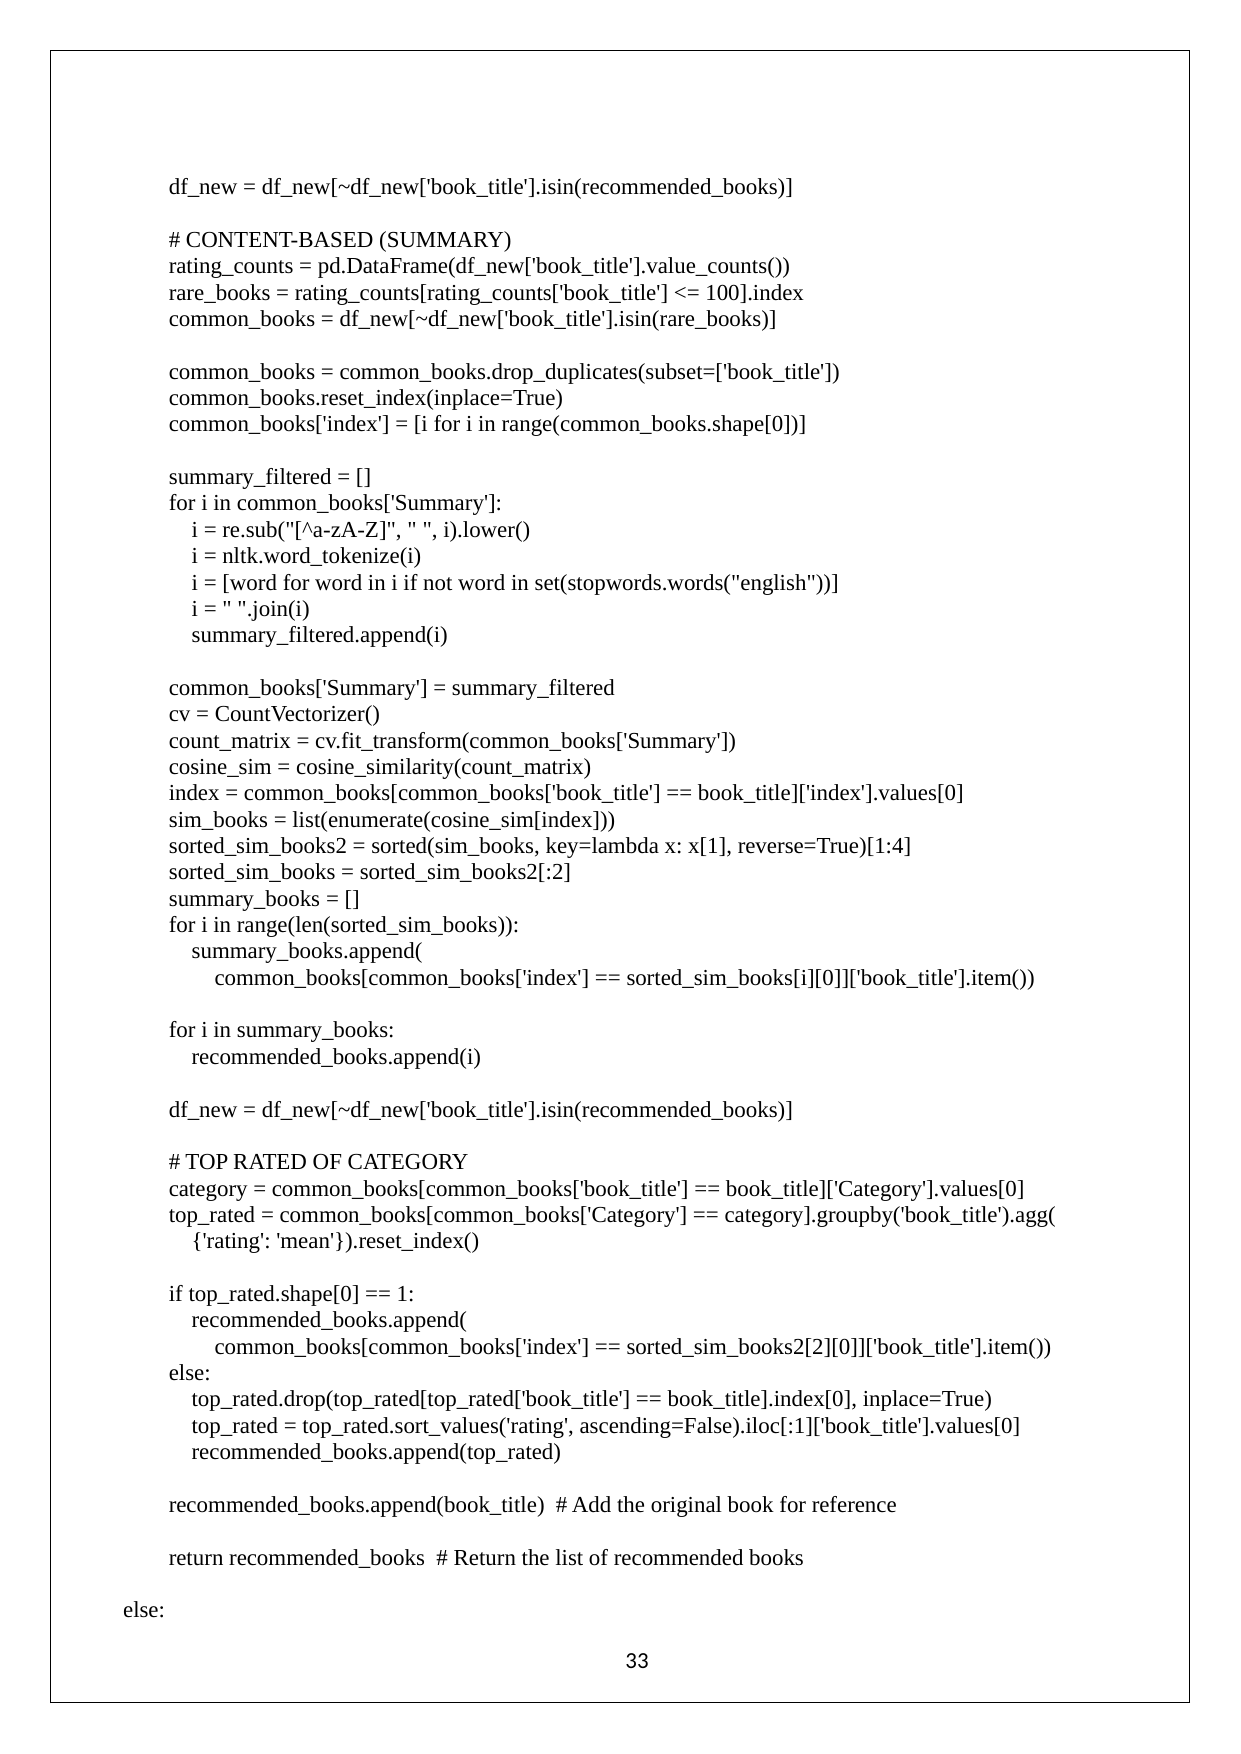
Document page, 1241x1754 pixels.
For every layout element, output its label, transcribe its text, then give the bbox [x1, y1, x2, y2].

text recommended_books.append(book_title) # Add the original book for reference [100, 1491, 1173, 1517]
text common_books[common_books['index'] == sorted_sim_books2[2][0]]['book_title'].item()) [100, 1333, 1173, 1359]
text df_new = df_new[~df_new['book_title'].isin(recommended_books)] [100, 1096, 1173, 1122]
text common_books['Summary'] = summary_filtered [100, 674, 1173, 700]
text top_rated.drop(top_rated[top_rated['book_title'] == book_title].index[0], inplace=True) [100, 1386, 1173, 1412]
text summary_filtered.append(i) [100, 621, 1173, 648]
text recommended_books.append(top_rated) [100, 1438, 1173, 1464]
text top_rated = top_rated.sort_values('rating', ascending=False).iloc[:1]['book_title'].values[0] [100, 1412, 1173, 1438]
text top_rated = common_books[common_books['Category'] == category].groupby('book_title').agg( [100, 1201, 1173, 1227]
text {'rating': 'mean'}).reset_index() [100, 1227, 1173, 1254]
text rare_books = rating_counts[rating_counts['book_title'] <= 100].index [100, 279, 1173, 305]
text sorted_sim_books = sorted_sim_books2[:2] [100, 858, 1173, 885]
text i = [word for word in i if not word in set(stopwords.words("english"))] [100, 568, 1173, 595]
text recommended_books.append( [100, 1306, 1173, 1333]
text common_books = df_new[~df_new['book_title'].isin(rare_books)] [100, 305, 1173, 331]
text sorted_sim_books2 = sorted(sim_books, key=lambda x: x[1], reverse=True)[1:4] [100, 832, 1173, 858]
text sim_books = list(enumerate(cosine_sim[index])) [100, 806, 1173, 832]
text for i in summary_books: [100, 1017, 1173, 1043]
text for i in common_books['Summary']: [100, 489, 1173, 516]
text common_books = common_books.drop_duplicates(subset=['book_title']) [100, 358, 1173, 384]
text df_new = df_new[~df_new['book_title'].isin(recommended_books)] [100, 173, 1173, 199]
text for i in range(len(sorted_sim_books)): [100, 911, 1173, 937]
text if top_rated.shape[0] == 1: [100, 1280, 1173, 1306]
text cv = CountVectorizer() [100, 700, 1173, 727]
text count_matrix = cv.fit_transform(common_books['Summary']) [100, 727, 1173, 753]
text summary_filtered = [] [100, 463, 1173, 489]
text recommended_books.append(i) [100, 1043, 1173, 1069]
text # CONTENT-BASED (SUMMARY) [100, 226, 1173, 252]
text i = nltk.word_tokenize(i) [100, 542, 1173, 568]
text summary_books = [] [100, 885, 1173, 911]
text category = common_books[common_books['book_title'] == book_title]['Category'].values[0] [100, 1175, 1173, 1201]
text return recommended_books # Return the list of recommended books [100, 1544, 1173, 1570]
text # TOP RATED OF CATEGORY [100, 1148, 1173, 1175]
text common_books.reset_index(inplace=True) [100, 384, 1173, 410]
text i = " ".join(i) [100, 595, 1173, 621]
text common_books['index'] = [i for i in range(common_books.shape[0])] [100, 410, 1173, 437]
text else: [100, 1596, 1173, 1623]
text rating_counts = pd.DataFrame(df_new['book_title'].value_counts()) [100, 252, 1173, 279]
text common_books[common_books['index'] == sorted_sim_books[i][0]]['book_title'].item()) [100, 964, 1173, 990]
text i = re.sub("[^a-zA-Z]", " ", i).lower() [100, 516, 1173, 542]
text summary_books.append( [100, 937, 1173, 964]
text else: [100, 1359, 1173, 1386]
text index = common_books[common_books['book_title'] == book_title]['index'].values[0] [100, 779, 1173, 806]
text cosine_sim = cosine_similarity(count_matrix) [100, 753, 1173, 779]
